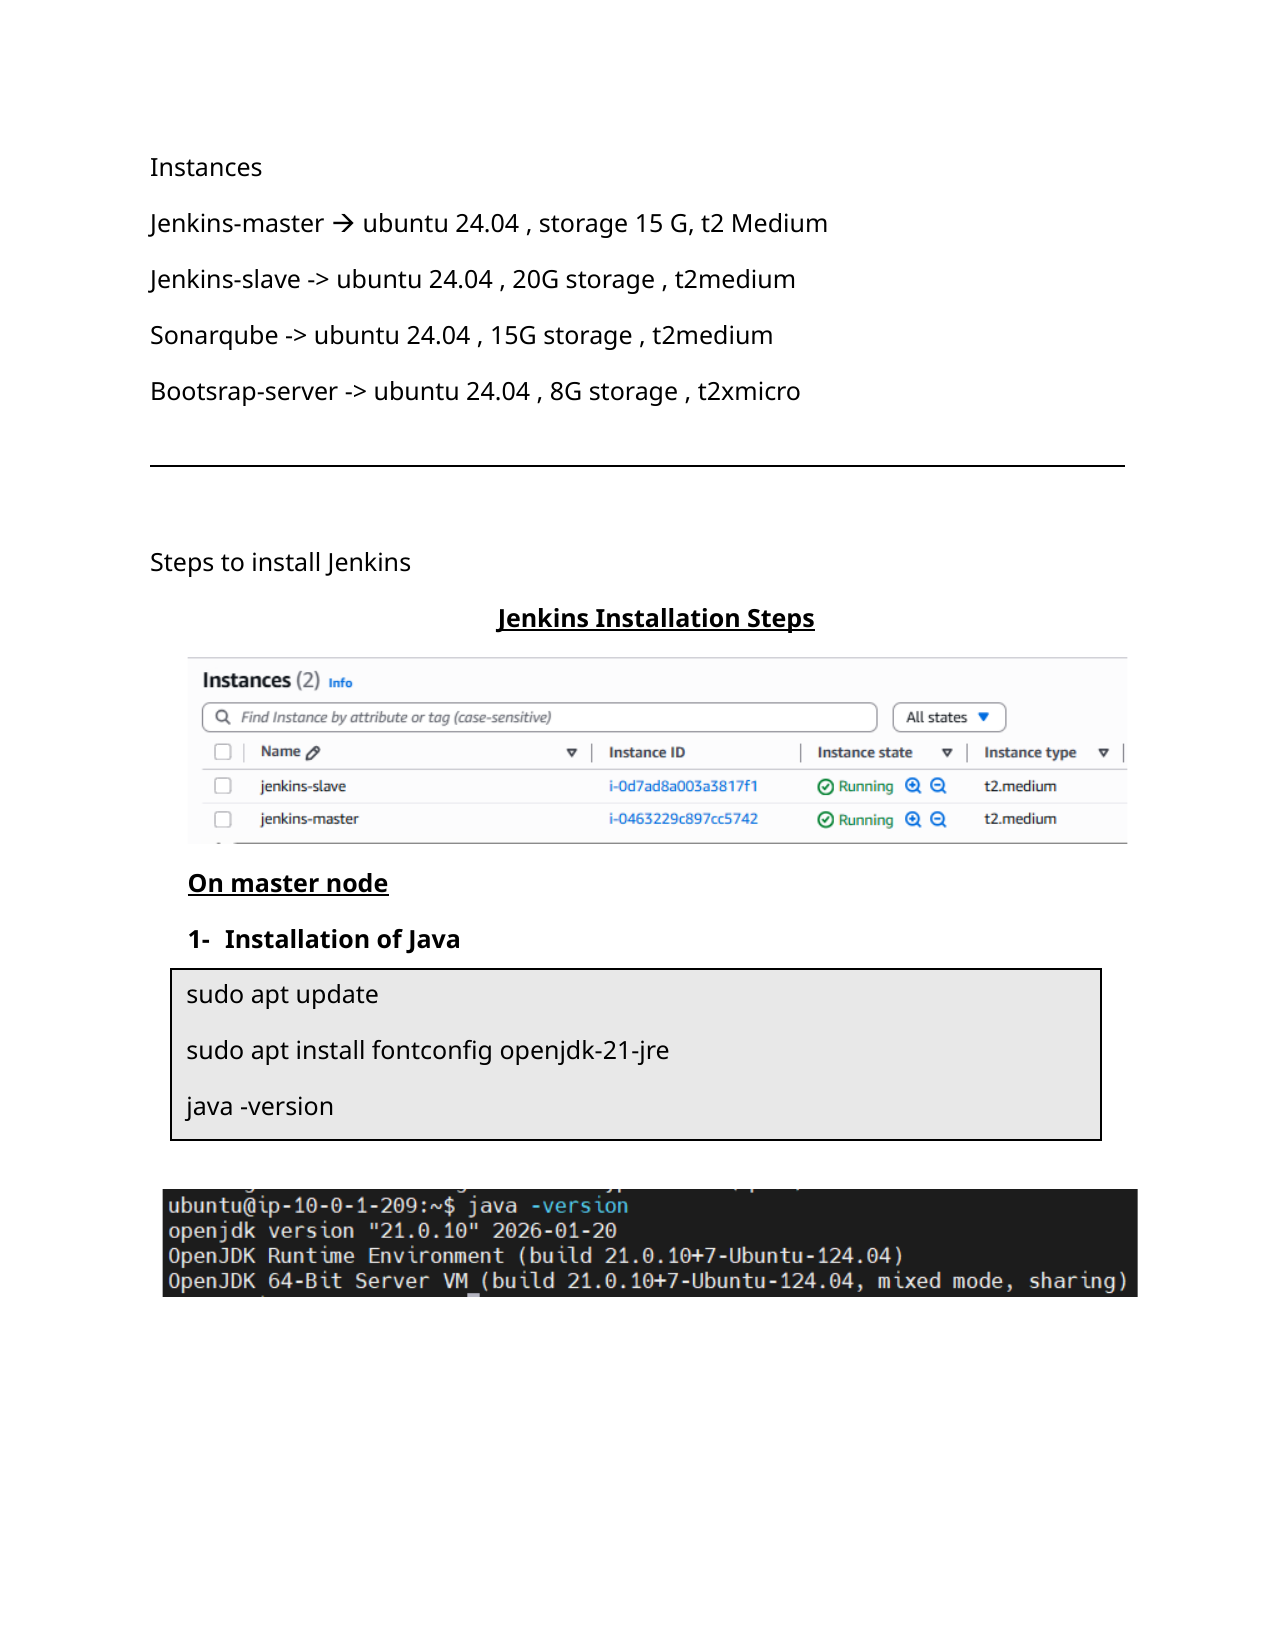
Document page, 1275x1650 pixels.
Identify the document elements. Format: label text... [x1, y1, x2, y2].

text On master node [187, 865, 1125, 899]
text Steps to install Jenkins [150, 544, 1125, 578]
text Instances [150, 150, 1125, 184]
text Bootsrap-server -> ubuntu 24.04 , 8G storage , t2xmicro [150, 373, 1125, 407]
text Jenkins-master ubuntu 24.04 , storage 15 G, t2 Medium [150, 206, 1125, 240]
picture [187, 656, 1128, 844]
text Jenkins Installation Steps [187, 600, 1125, 634]
list Installation of Java [187, 921, 1125, 955]
text Sonarqube -> ubuntu 24.04 , 15G storage , t2medium [150, 317, 1125, 352]
text Jenkins-slave -> ubuntu 24.04 , 20G storage , t2medium [150, 262, 1125, 296]
picture [162, 1189, 1138, 1297]
